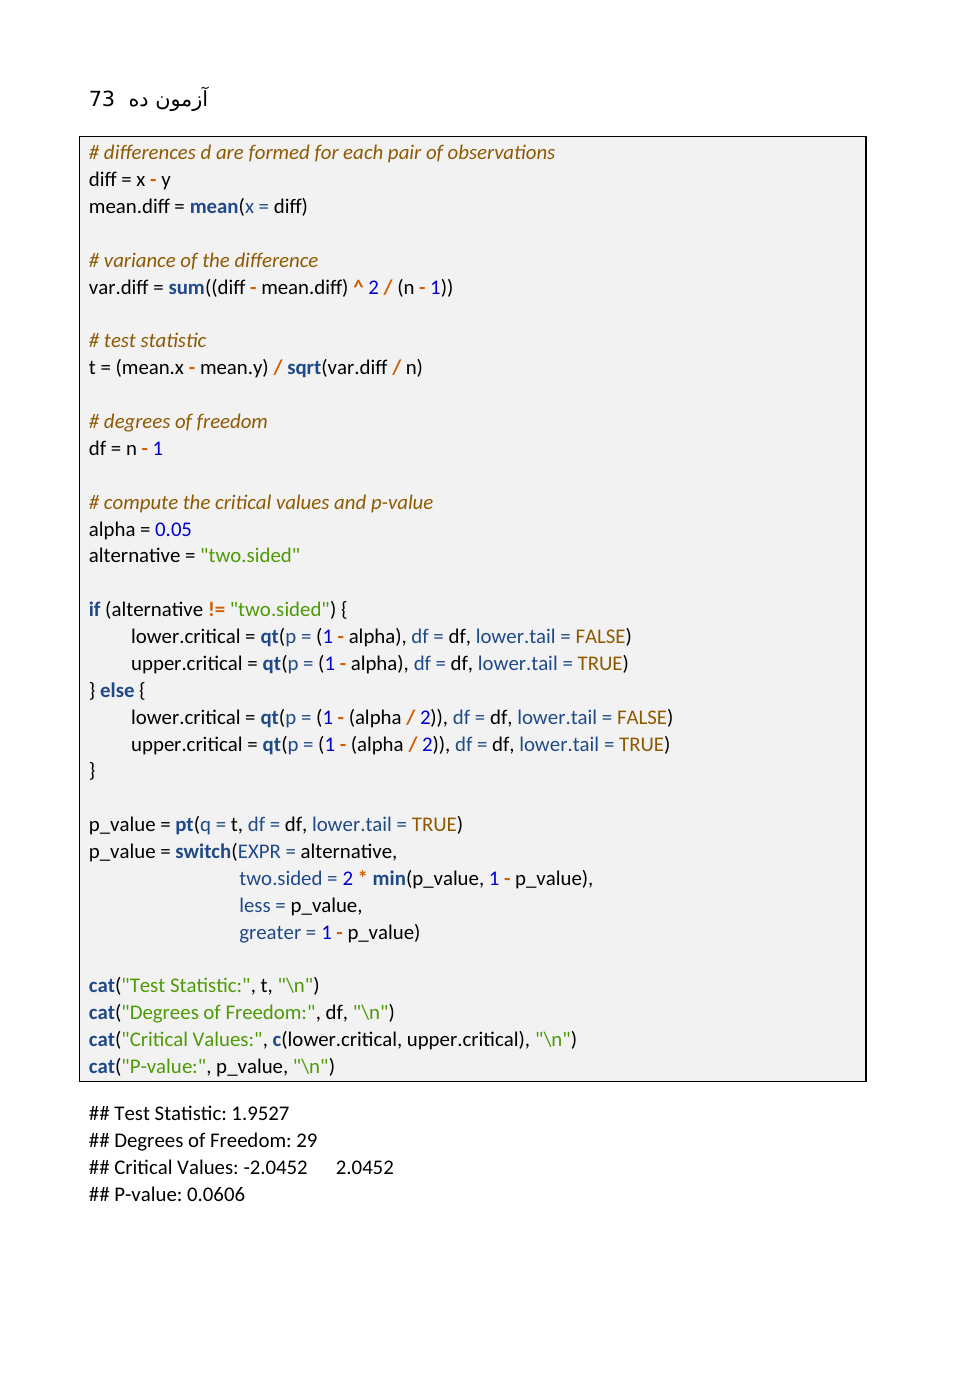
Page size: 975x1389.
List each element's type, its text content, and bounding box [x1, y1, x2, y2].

text ## Test Statistic: 1.9527 ## Degrees of Freedom: 29 ## Critical Values: -2.0452 2.0452 ## P-value: 0.0606 [89, 1100, 857, 1206]
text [80, 137, 865, 1081]
